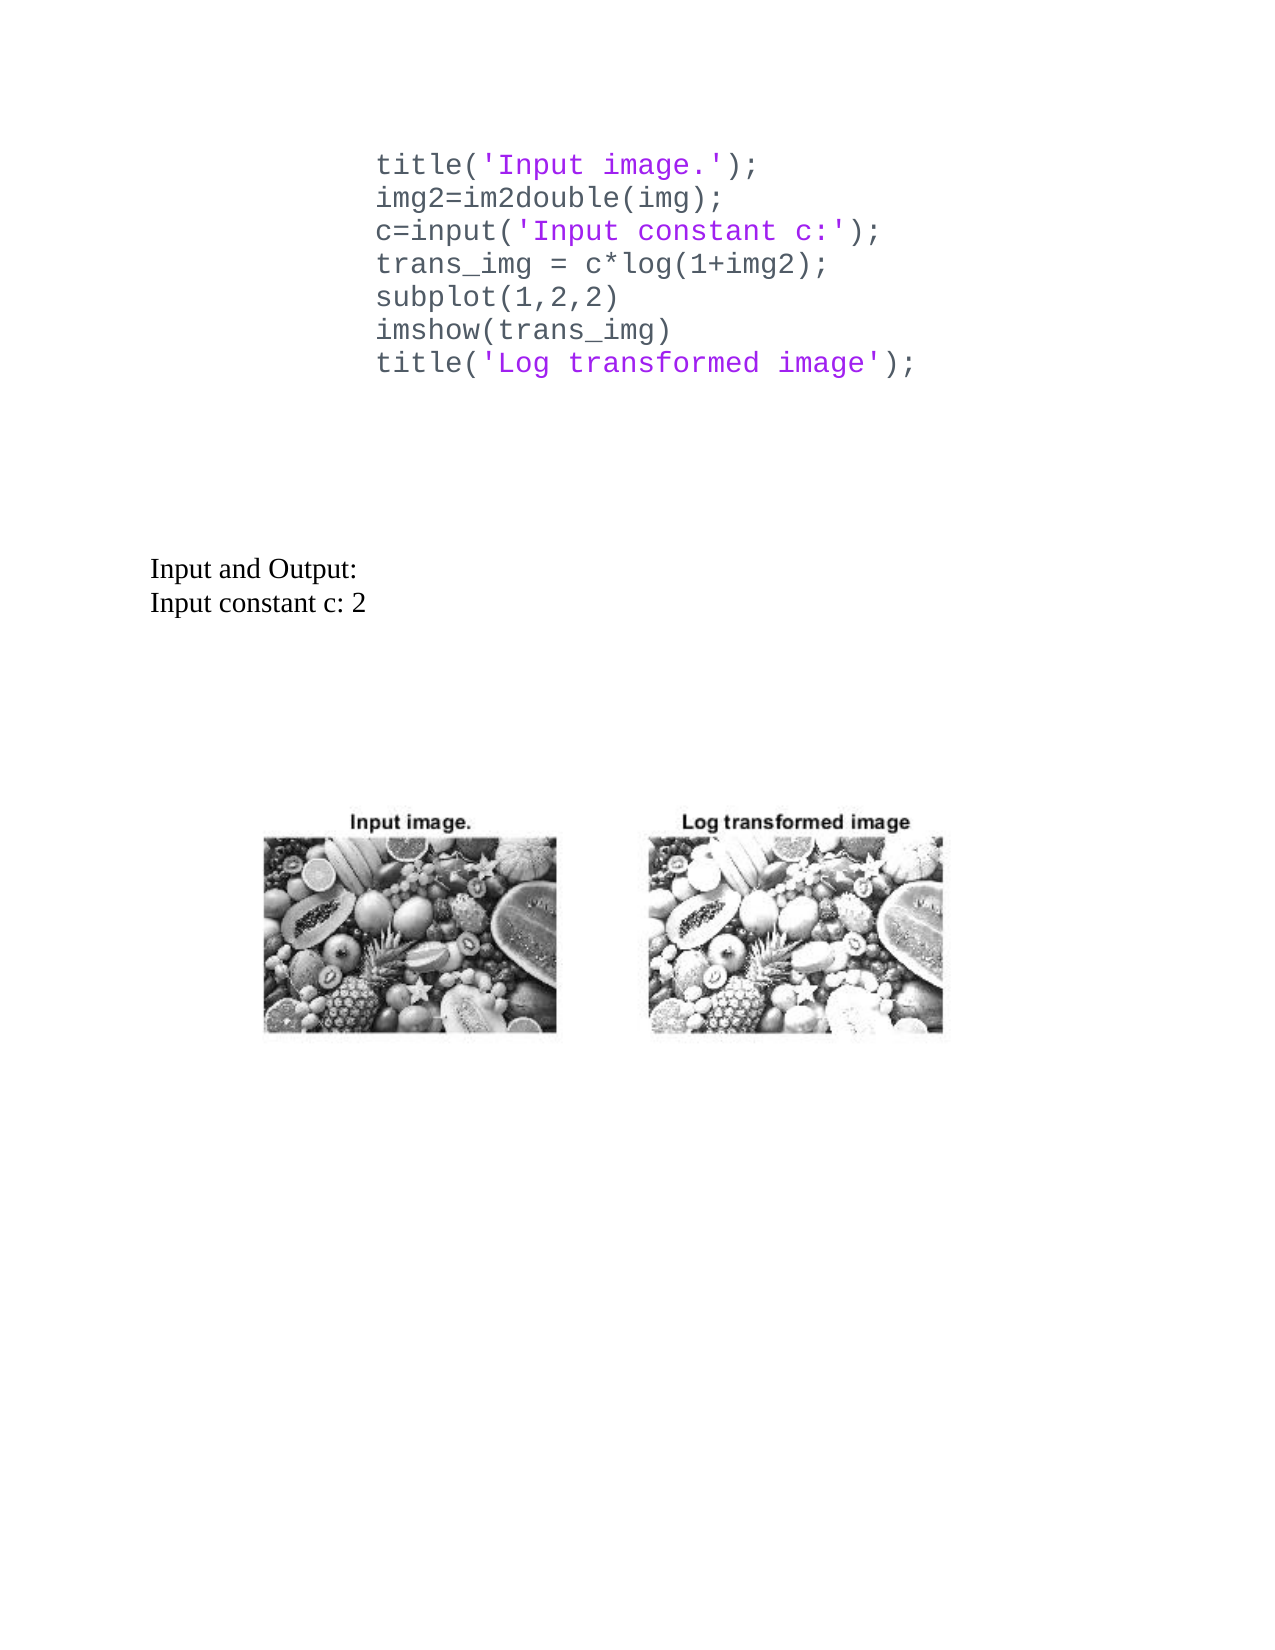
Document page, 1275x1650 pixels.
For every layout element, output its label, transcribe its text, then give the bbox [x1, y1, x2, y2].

text subplot(1,2,2) [375, 282, 1134, 315]
text title('Input image.'); [375, 150, 1134, 183]
text imshow(trans_img) [375, 315, 1134, 348]
text Input constant c: 2 [150, 585, 1134, 618]
text c=input('Input constant c:'); [375, 216, 1134, 249]
picture [150, 618, 1025, 1275]
text title('Log transformed image'); [375, 348, 1134, 381]
text Input and Output: [150, 551, 1134, 585]
text img2=im2double(img); [375, 183, 1134, 216]
text trans_img = c*log(1+img2); [375, 249, 1134, 282]
